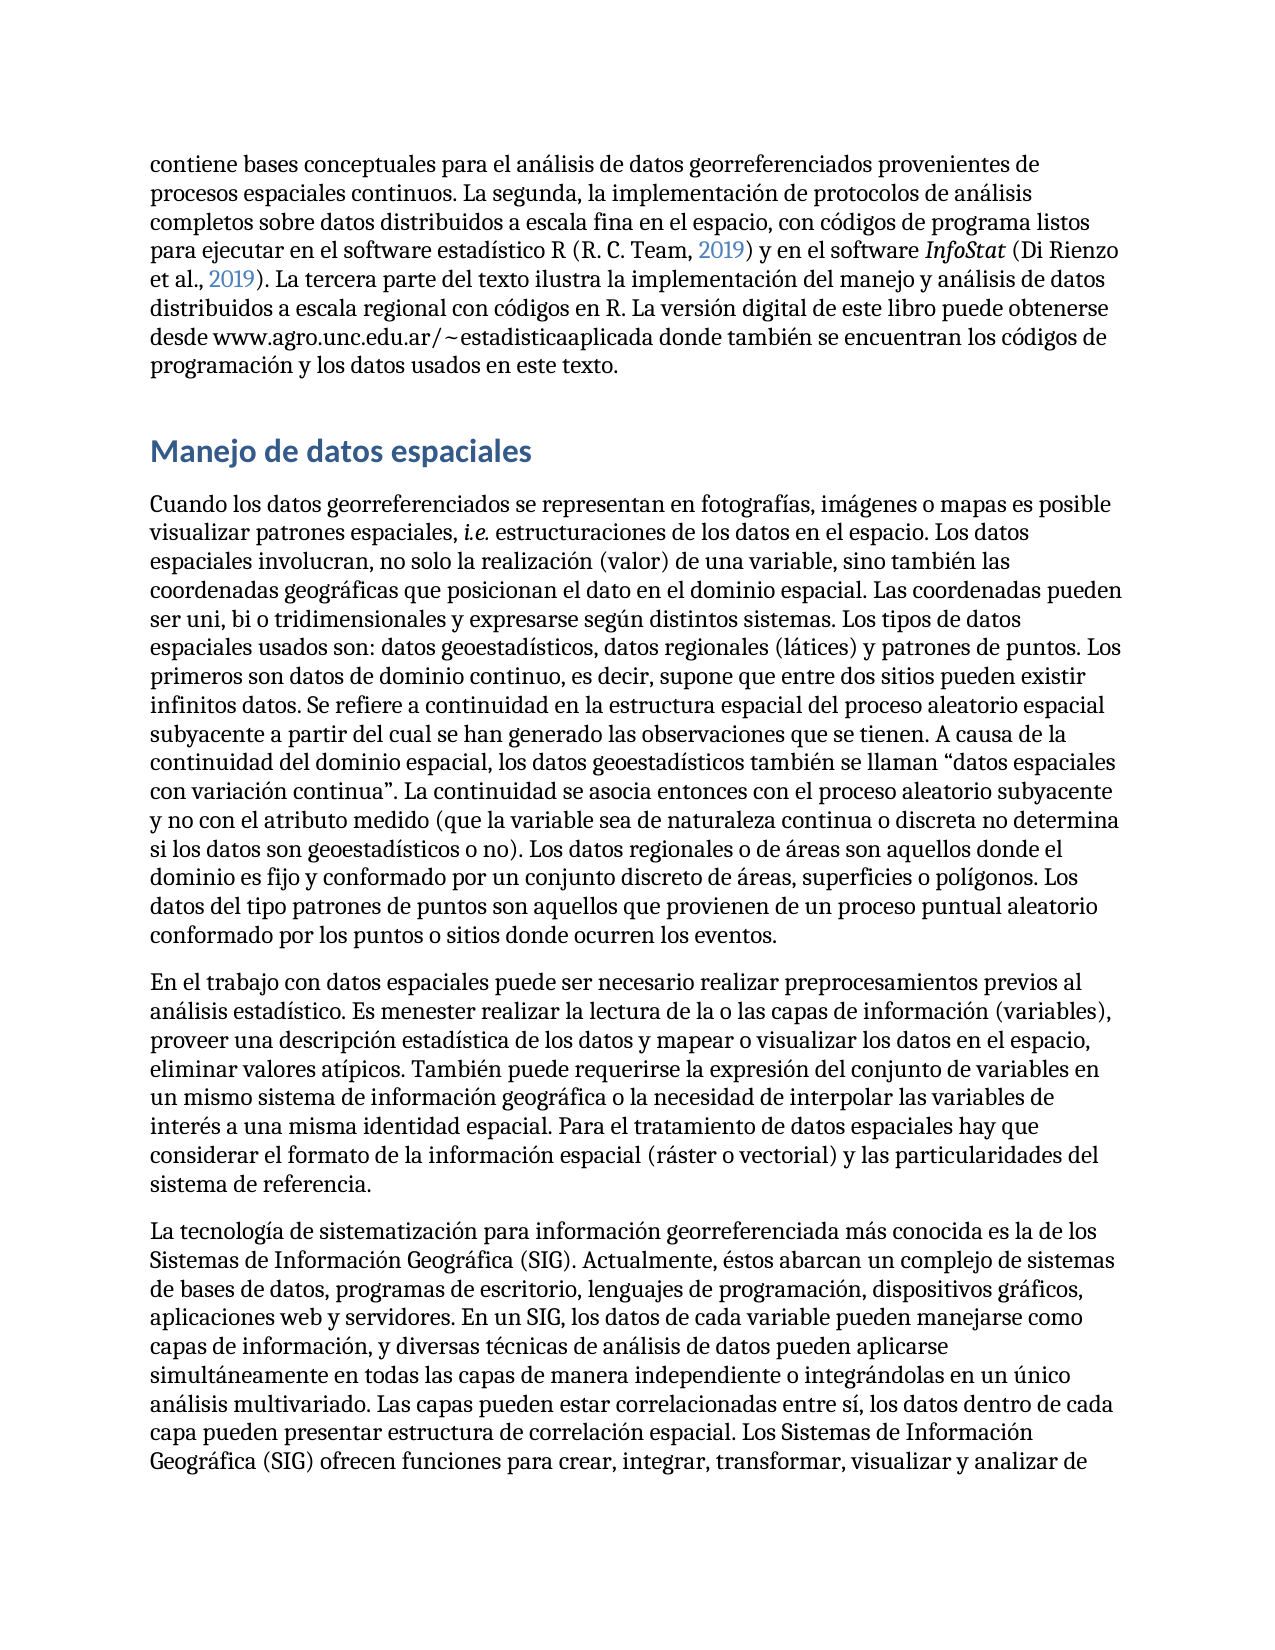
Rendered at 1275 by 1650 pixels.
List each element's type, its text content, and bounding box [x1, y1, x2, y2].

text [150, 1217, 1125, 1476]
subtitle Manejo de datos espaciales [150, 430, 1125, 471]
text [150, 150, 1125, 380]
text En el trabajo con datos espaciales puede ser necesario realizar preprocesamientos previos al análisis estadístico. Es menester realizar la lectura de la o las capas de información (variables), proveer una descripción estadística de los datos y mapear o visualizar los datos en el espacio, eliminar valores atípicos. También puede requerirse la expresión del conjunto de variables en un mismo sistema de información geográfica o la necesidad de interpolar las variables de interés a una misma identidad espacial. Para el tratamiento de datos espaciales hay que considerar el formato de la información espacial (ráster o vectorial) y las particularidades del sistema de referencia. [150, 968, 1125, 1198]
text Cuando los datos georreferenciados se representan en fotografías, imágenes o mapas es posible visualizar patrones espaciales, i.e. estructuraciones de los datos en el espacio. Los datos espaciales involucran, no solo la realización (valor) de una variable, sino también las coordenadas geográficas que posicionan el dato en el dominio espacial. Las coordenadas pueden ser uni, bi o tridimensionales y expresarse según distintos sistemas. Los tipos de datos espaciales usados son: datos geoestadísticos, datos regionales (látices) y patrones de puntos. Los primeros son datos de dominio continuo, es decir, supone que entre dos sitios pueden existir infinitos datos. Se refiere a continuidad en la estructura espacial del proceso aleatorio espacial subyacente a partir del cual se han generado las observaciones que se tienen. A causa de la continuidad del dominio espacial, los datos geoestadísticos también se llaman “datos espaciales con variación continua”. La continuidad se asocia entonces con el proceso aleatorio subyacente y no con el atributo medido (que la variable sea de naturaleza continua o discreta no determina si los datos son geoestadísticos o no). Los datos regionales o de áreas son aquellos donde el dominio es fijo y conformado por un conjunto discreto de áreas, superficies o polígonos. Los datos del tipo patrones de puntos son aquellos que provienen de un proceso puntual aleatorio conformado por los puntos o sitios donde ocurren los eventos. [150, 489, 1125, 949]
